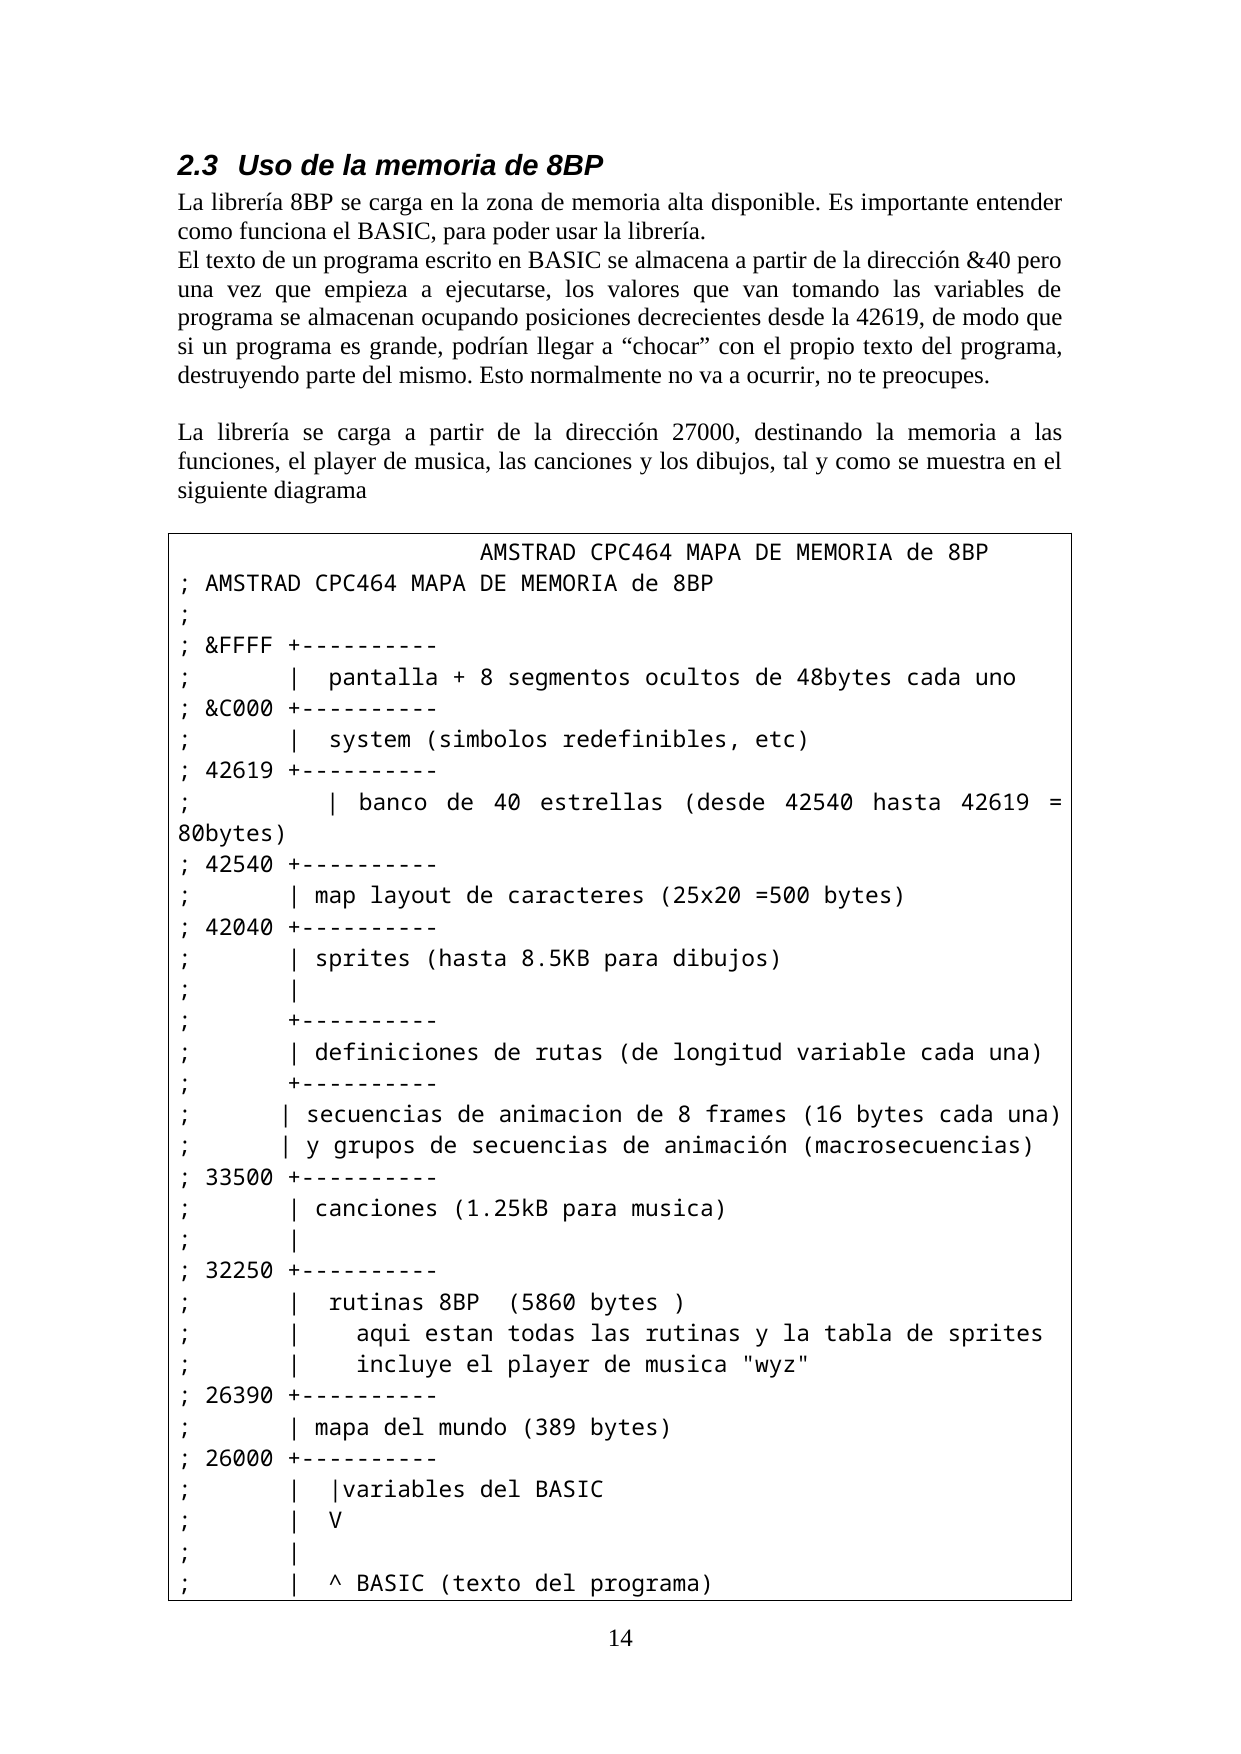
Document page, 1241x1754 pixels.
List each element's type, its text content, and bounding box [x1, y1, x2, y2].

text La librería 8BP se carga en la zona de memoria alta disponible. Es importante entender como funciona el BASIC, para poder usar la librería. [177, 187, 1063, 245]
text ; &FFFF +---------- [177, 629, 1063, 661]
text ; 42540 +---------- [177, 848, 1063, 879]
text ; 42040 +---------- [177, 911, 1063, 942]
text ; | sprites (hasta 8.5KB para dibujos) [177, 942, 1063, 973]
text ; | [177, 1223, 1063, 1254]
text ; | canciones (1.25kB para musica) [177, 1192, 1063, 1223]
text ; | secuencias de animacion de 8 frames (16 bytes cada una) [177, 1098, 1063, 1129]
text ; | rutinas 8BP (5860 bytes ) [177, 1286, 1063, 1317]
text ; | aqui estan todas las rutinas y la tabla de sprites [177, 1317, 1063, 1348]
text ; 26390 +---------- [177, 1379, 1063, 1411]
text ; 33500 +---------- [177, 1161, 1063, 1192]
text ; | V [177, 1504, 1063, 1536]
text ; | [177, 1536, 1063, 1564]
text ; 32250 +---------- [177, 1254, 1063, 1286]
text ; | map layout de caracteres (25x20 =500 bytes) [177, 879, 1063, 911]
text ; | banco de 40 estrellas (desde 42540 hasta 42619 = 80bytes) [177, 786, 1063, 848]
text AMSTRAD CPC464 MAPA DE MEMORIA de 8BP [169, 534, 1071, 567]
text ; +---------- [177, 1004, 1063, 1036]
text ; | pantalla + 8 segmentos ocultos de 48bytes cada uno [177, 661, 1063, 692]
text La librería se carga a partir de la dirección 27000, destinando la memoria a las funciones, el player de musica, las canciones y los dibujos, tal y como se muestra en el siguiente diagrama [177, 417, 1063, 504]
text ; AMSTRAD CPC464 MAPA DE MEMORIA de 8BP [177, 567, 1063, 598]
text ; | ^ BASIC (texto del programa) [169, 1564, 1071, 1600]
text ; &C000 +---------- [177, 692, 1063, 723]
text ; | definiciones de rutas (de longitud variable cada una) [177, 1036, 1063, 1067]
text ; | [177, 973, 1063, 1004]
text ; | y grupos de secuencias de animación (macrosecuencias) [177, 1129, 1063, 1161]
subtitle Uso de la memoria de 8BP [177, 148, 1063, 181]
text ; +---------- [177, 1067, 1063, 1098]
text ; 26000 +---------- [177, 1442, 1063, 1473]
text ; | incluye el player de musica "wyz" [177, 1348, 1063, 1379]
text El texto de un programa escrito en BASIC se almacena a partir de la dirección &40 pero una vez que empieza a ejecutarse, los valores que van tomando las variables de programa se almacenan ocupando posiciones decrecientes desde la 42619, de modo que si un programa es grande, podrían llegar a “chocar” con el propio texto del programa, destruyendo parte del mismo. Esto normalmente no va a ocurrir, no te preocupes. [177, 245, 1063, 389]
text ; | mapa del mundo (389 bytes) [177, 1411, 1063, 1442]
text ; | |variables del BASIC [177, 1473, 1063, 1504]
text ; | system (simbolos redefinibles, etc) [177, 723, 1063, 754]
text ; 42619 +---------- [177, 754, 1063, 786]
text ; [177, 598, 1063, 629]
